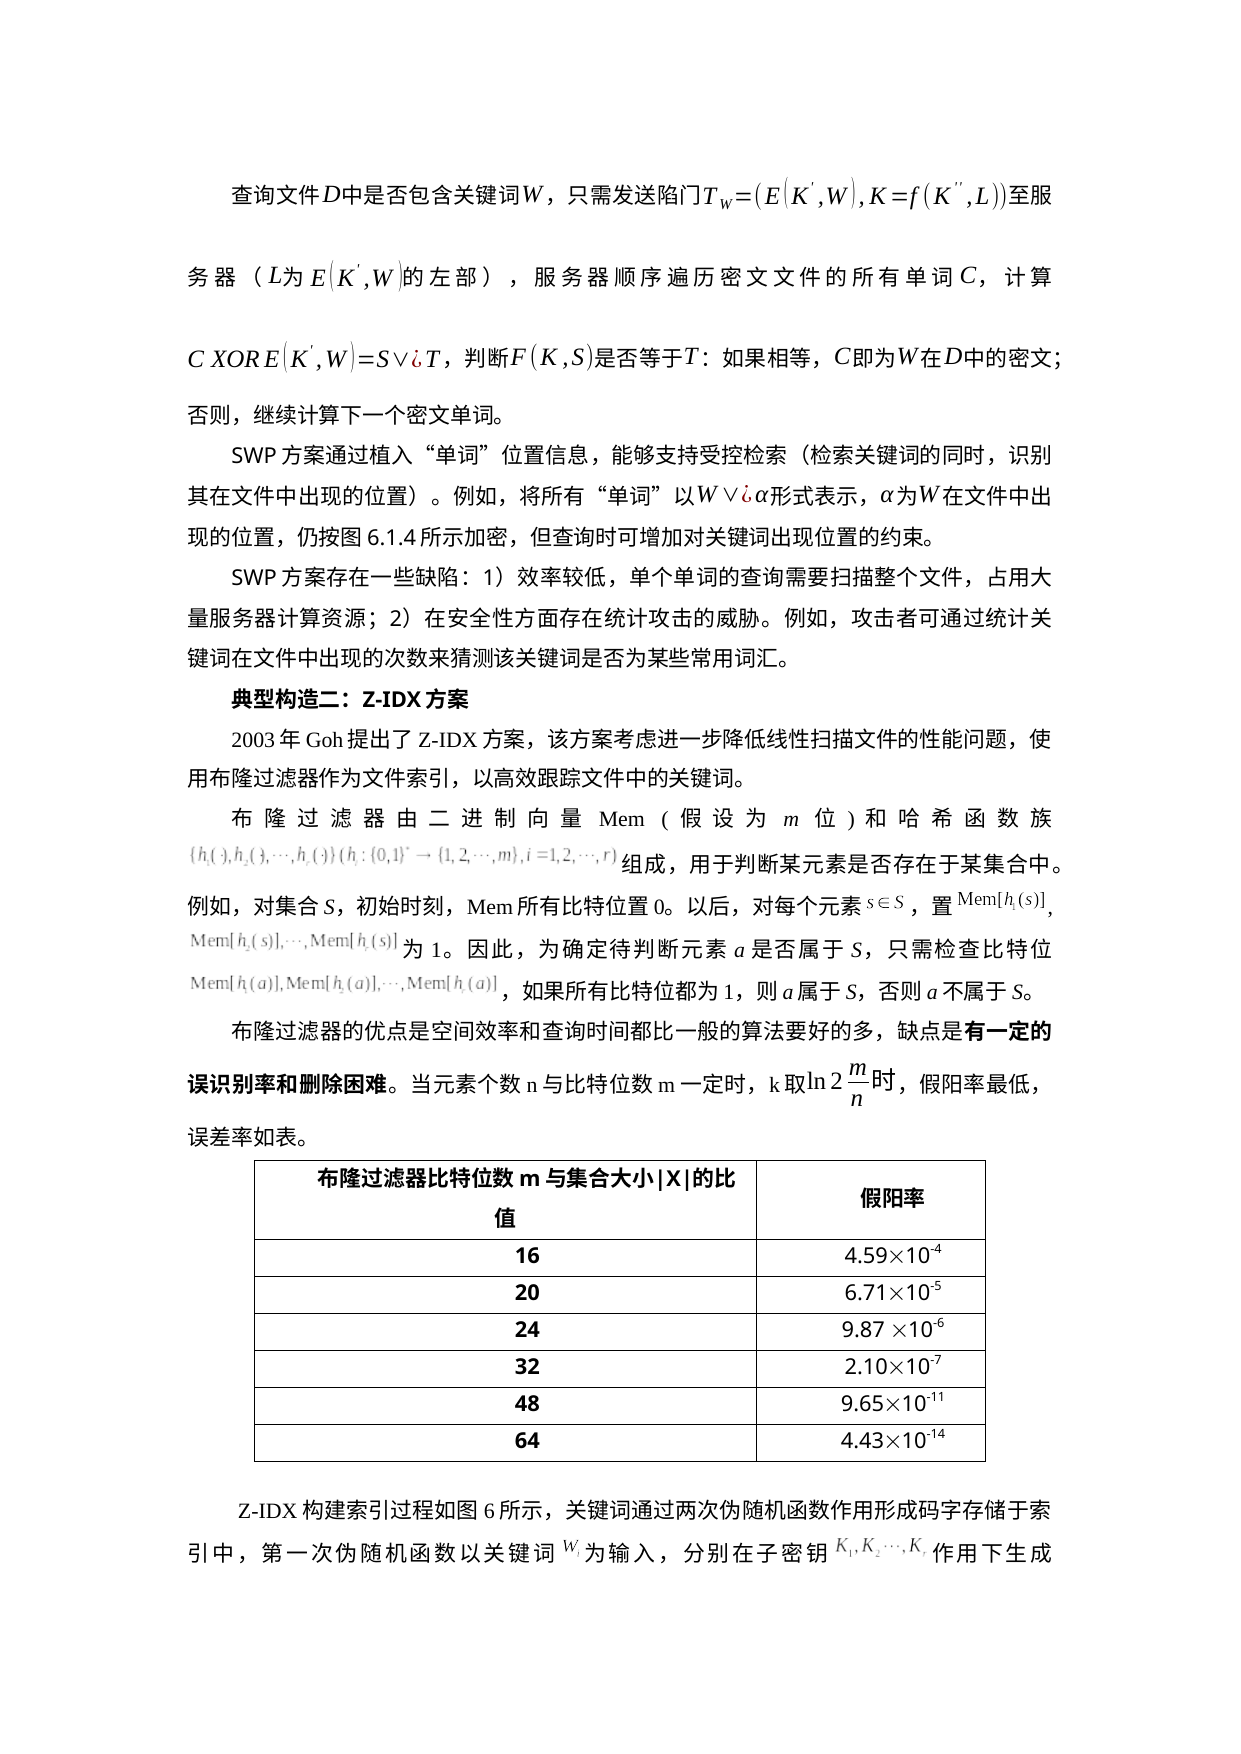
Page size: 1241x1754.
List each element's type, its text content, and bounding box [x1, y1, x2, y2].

text SWP方案通过植入“单词”位置信息，能够支持受控检索（检索关键词的同时，识别其在文件中出现的位置）。例如，将所有“单词”以形式表示，为在文件中出现的位置，仍按图6.1.4所示加密，但查询时可增加对关键词出现位置的约束。 [187, 438, 1053, 552]
text 典型构造二：Z-IDX方案 [187, 681, 1053, 714]
table_cell 16 [255, 1240, 756, 1276]
table_cell 48 [255, 1388, 756, 1424]
table_cell 9.6510-11 [757, 1388, 985, 1424]
table_cell 32 [255, 1351, 756, 1387]
table_cell 4.4310-14 [757, 1425, 985, 1461]
table_cell 24 [255, 1314, 756, 1350]
table_header 布隆过滤器比特位数m与集合大小|X|的比值 [255, 1161, 756, 1238]
table_cell 4.5910-4 [757, 1240, 985, 1276]
table_cell 9.87 10-6 [757, 1314, 985, 1350]
table_cell 20 [255, 1277, 756, 1313]
text 2003年Goh提出了Z-IDX方案，该方案考虑进一步降低线性扫描文件的性能问题，使用布隆过滤器作为文件索引，以高效跟踪文件中的关键词。 [187, 722, 1053, 793]
text SWP方案存在一些缺陷：1）效率较低，单个单词的查询需要扫描整个文件，占用大量服务器计算资源；2）在安全性方面存在统计攻击的威胁。例如，攻击者可通过统计关键词在文件中出现的次数来猜测该关键词是否为某些常用词汇。 [187, 560, 1053, 673]
table_header 假阳率 [757, 1161, 985, 1238]
text 布隆过滤器由二进制向量Mem (假设为m位)和哈希函数族组成，用于判断某元素是否存在于某集合中。例如，对集合S，初始时刻，Mem所有比特位置0。以后，对每个元素，置, 为1。因此，为确定待判断元素a是否属于S，只需检查比特位，如果所有比特位都为1，则a属于S，否则a不属于S。 [187, 801, 1053, 1006]
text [187, 1493, 1053, 1568]
table_cell 2.1010-7 [757, 1351, 985, 1387]
text 查询文件中是否包含关键词，只需发送陷门至服务器（为的左部），服务器顺序遍历密文文件的所有单词，计算，判断是否等于：如果相等，即为在中的密文；否则，继续计算下一个密文单词。 [187, 162, 1053, 430]
table_cell 64 [255, 1425, 756, 1461]
table_cell 6.7110-5 [757, 1277, 985, 1313]
text 布隆过滤器的优点是空间效率和查询时间都比一般的算法要好的多，缺点是有一定的误识别率和删除困难。当元素个数n与比特位数m一定时，k取，假阳率最低，误差率如表。 [187, 1014, 1053, 1152]
